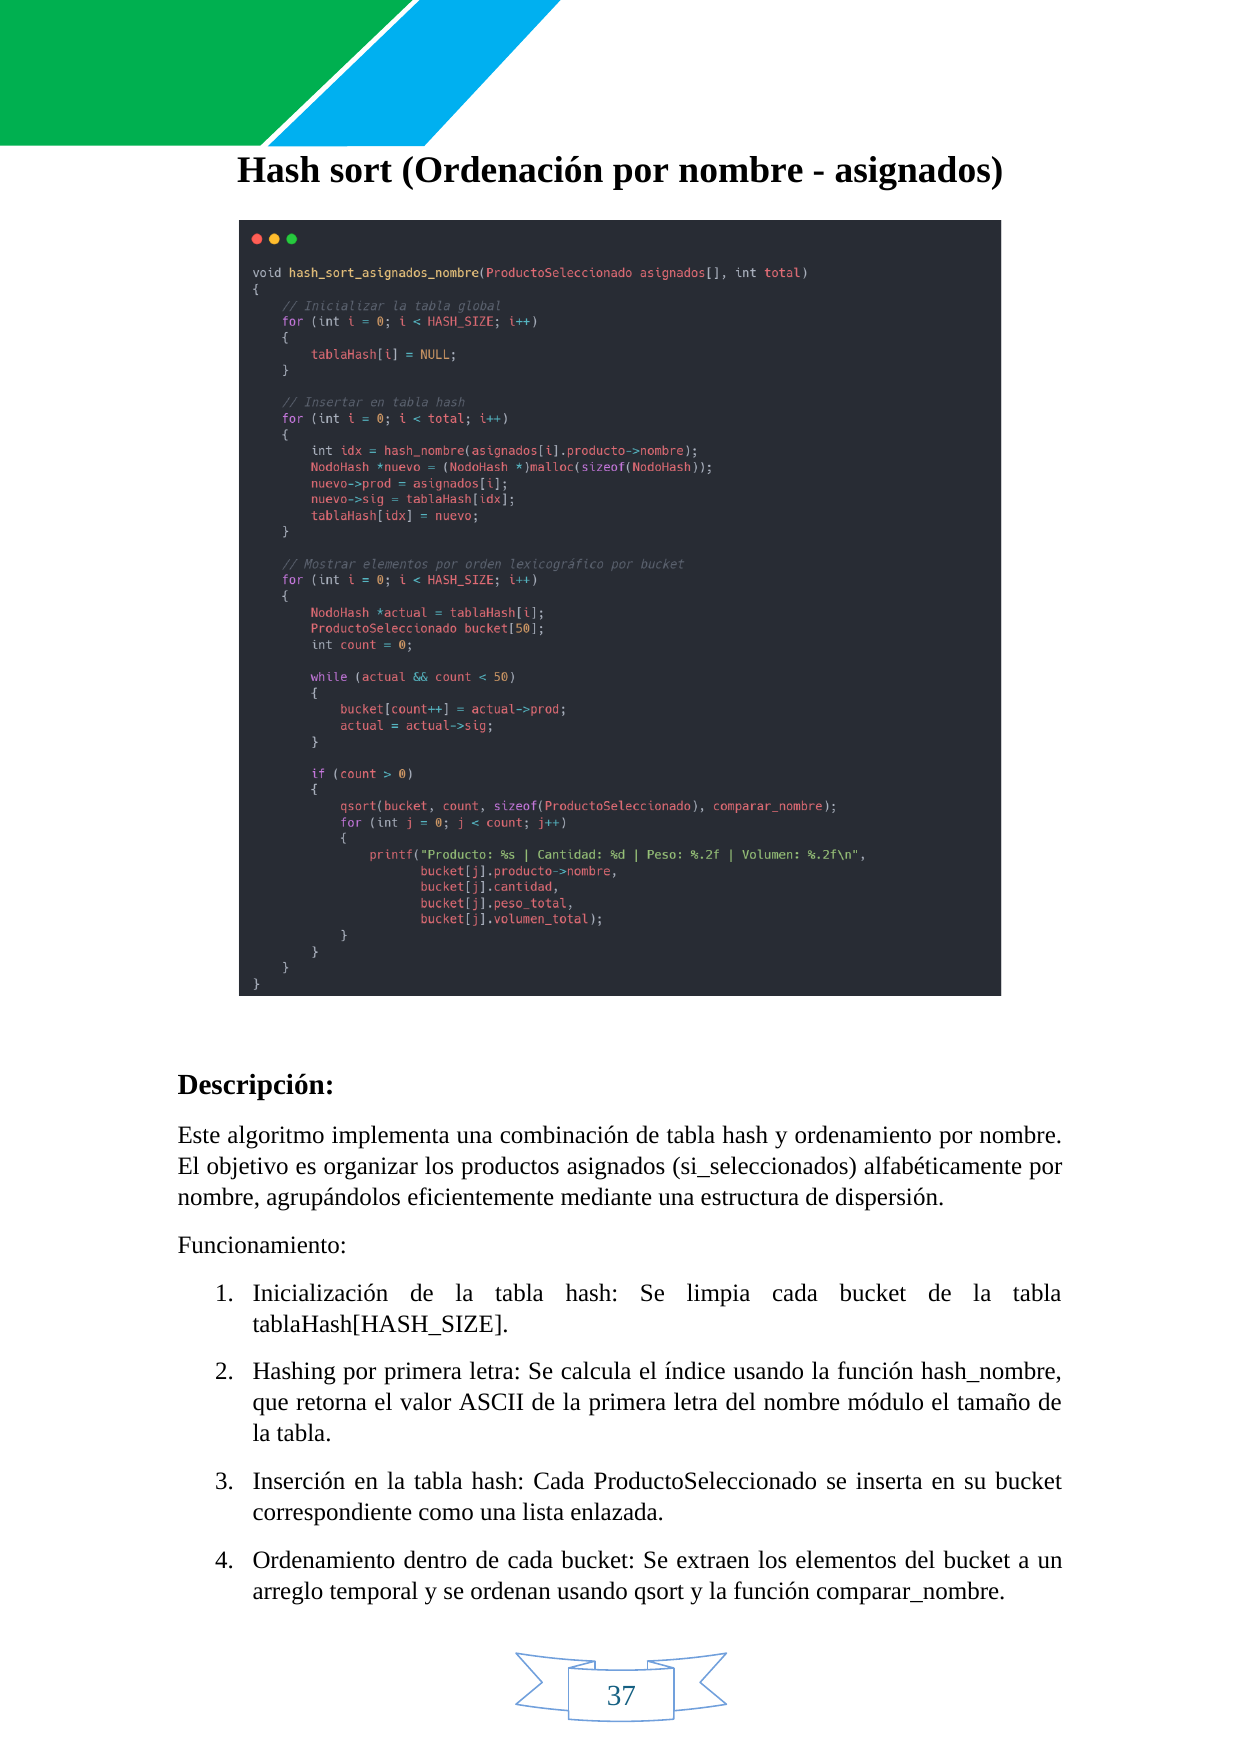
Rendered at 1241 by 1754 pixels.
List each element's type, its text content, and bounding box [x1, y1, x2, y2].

list Inserción en la tabla hash: Cada ProductoSeleccionado se inserta en su bucket correspondiente como una lista enlazada. [215, 1466, 1063, 1526]
picture [238, 220, 1002, 996]
list Inicialización de la tabla hash: Se limpia cada bucket de la tabla tablaHash[HASH_SIZE]. [215, 1278, 1063, 1337]
text Este algoritmo implementa una combinación de tabla hash y ordenamiento por nombre. El objetivo es organizar los productos asignados (si_seleccionados) alfabéticamente por nombre, agrupándolos eficientemente mediante una estructura de dispersión. [177, 1120, 1063, 1211]
list Ordenamiento dentro de cada bucket: Se extraen los elementos del bucket a un arreglo temporal y se ordenan usando qsort y la función comparar_nombre. [215, 1545, 1063, 1605]
text Descripción: [177, 1067, 1063, 1101]
subtitle Hash sort (Ordenación por nombre - asignados) [177, 148, 1063, 191]
list Hashing por primera letra: Se calcula el índice usando la función hash_nombre, que retorna el valor ASCII de la primera letra del nombre módulo el tamaño de la tabla. [215, 1356, 1063, 1447]
text Funcionamiento: [177, 1230, 1063, 1259]
